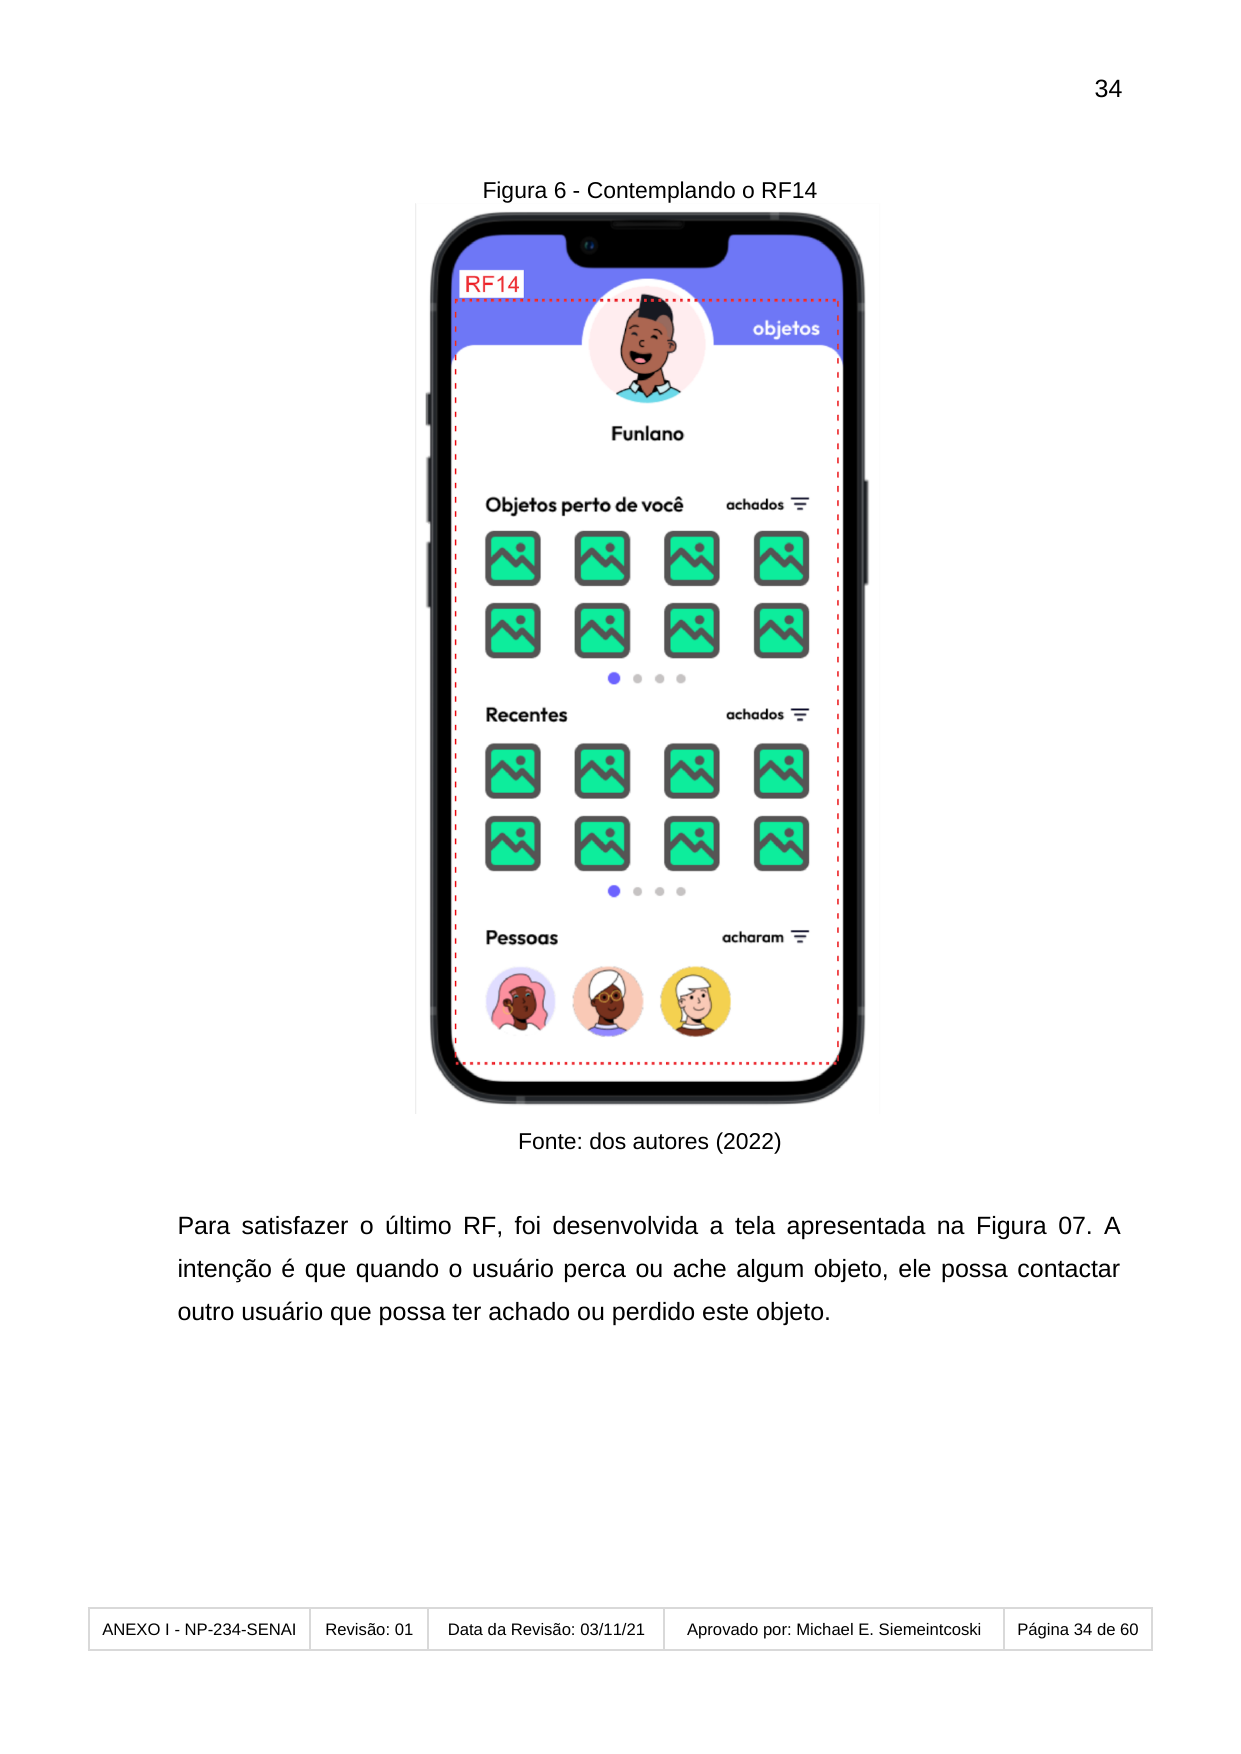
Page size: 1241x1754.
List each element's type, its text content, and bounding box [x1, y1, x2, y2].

text Figura 6 - Contemplando o RF14 [177, 177, 1122, 203]
text Para satisfazer o último RF, foi desenvolvida a tela apresentada na Figura 07. A intenção é que quando o usuário perca ou ache algum objeto, ele possa contactar outro usuário que possa ter achado ou perdido este objeto. [177, 1211, 1122, 1326]
picture [413, 203, 886, 1114]
text Fonte: dos autores (2022) [177, 1128, 1122, 1155]
